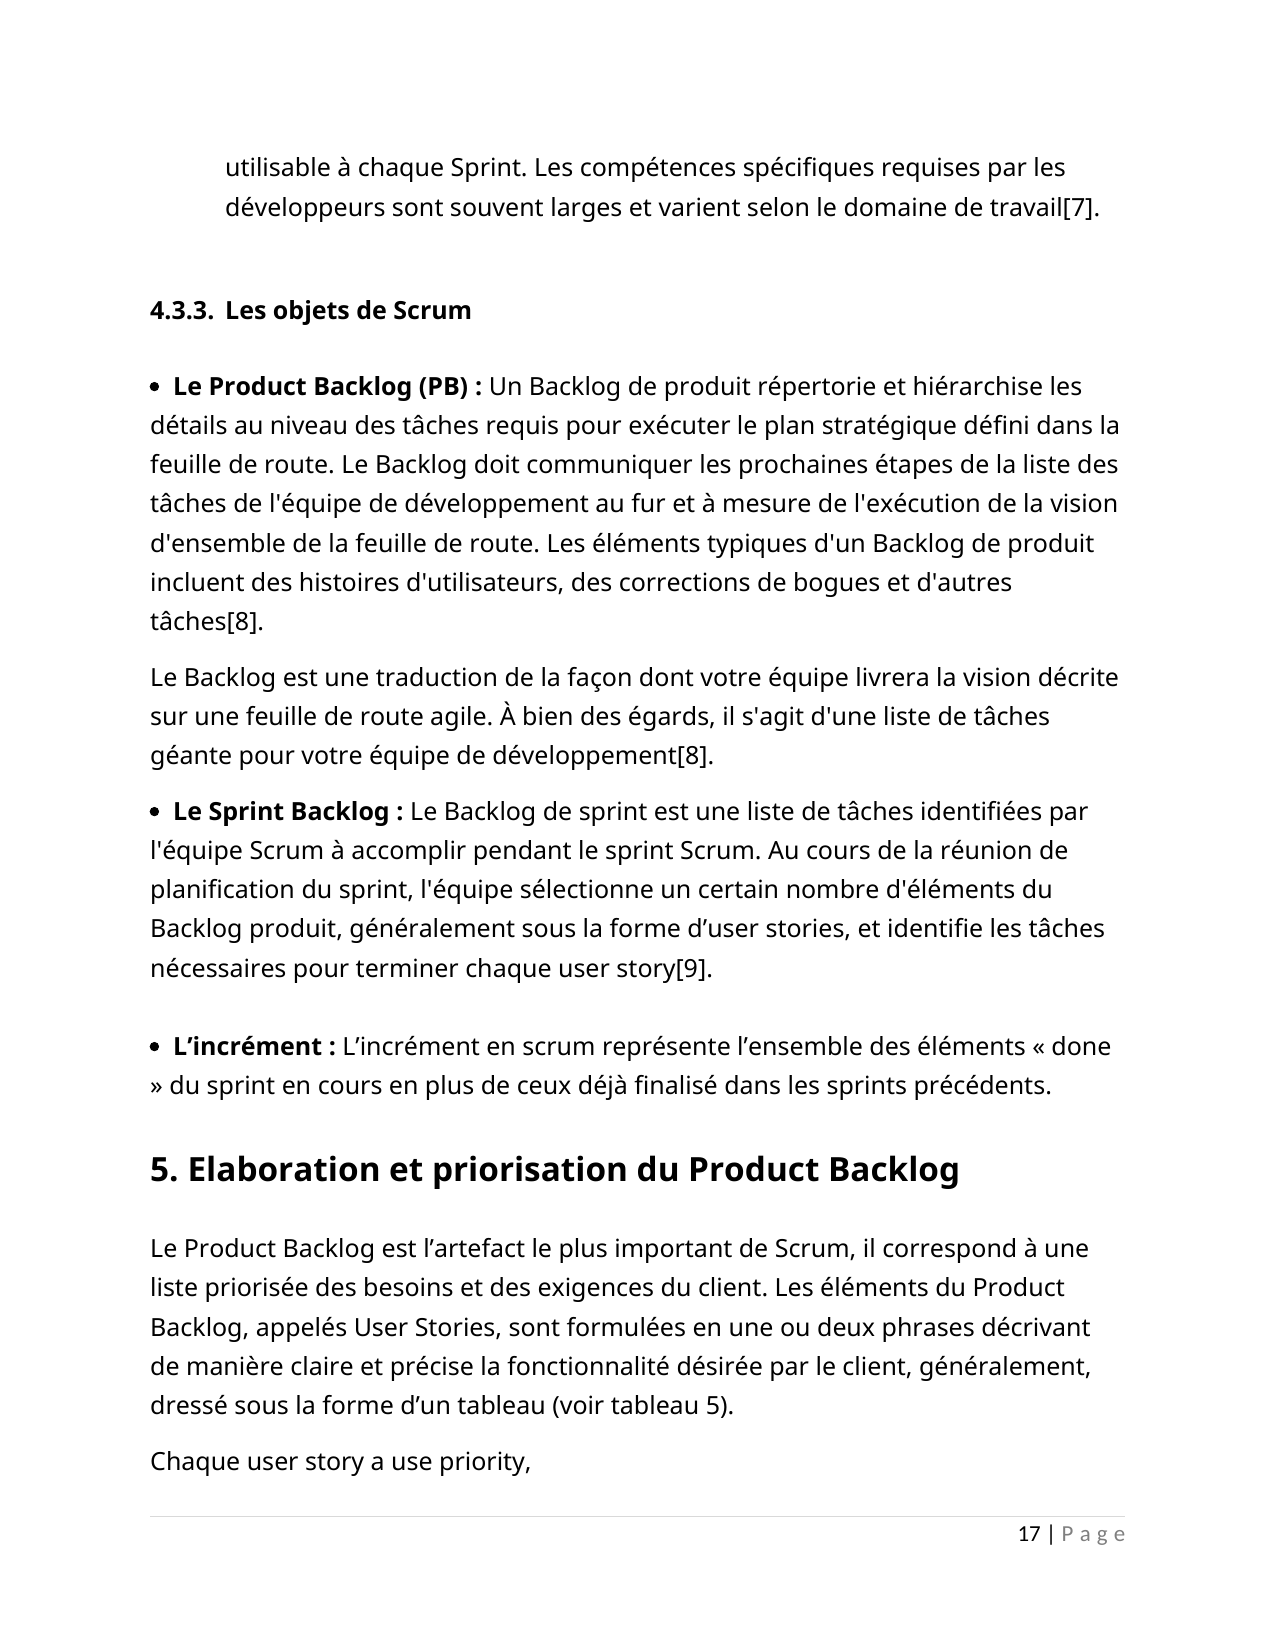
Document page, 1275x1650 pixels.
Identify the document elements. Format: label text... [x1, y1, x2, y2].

list Les objets de Scrum [150, 292, 1125, 327]
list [187, 150, 1125, 223]
list Le Sprint Backlog : Le Backlog de sprint est une liste de tâches identifiées par l'équipe Scrum à accomplir pendant le sprint Scrum. Au cours de la réunion de planification du sprint, l'équipe sélectionne un certain nombre d'éléments du Backlog produit, généralement sous la forme d’user stories, et identifie les tâches nécessaires pour terminer chaque user story[9]. [150, 793, 1125, 984]
list Le Product Backlog (PB) : Un Backlog de produit répertorie et hiérarchise les détails au niveau des tâches requis pour exécuter le plan stratégique défini dans la feuille de route. Le Backlog doit communiquer les prochaines étapes de la liste des tâches de l'équipe de développement au fur et à mesure de l'exécution de la vision d'ensemble de la feuille de route. Les éléments typiques d'un Backlog de produit incluent des histoires d'utilisateurs, des corrections de bogues et d'autres tâches[8]. [150, 368, 1125, 638]
list Elaboration et priorisation du Product Backlog [150, 1146, 1125, 1191]
text Chaque user story a use priority, [150, 1443, 1125, 1477]
text Le Backlog est une traduction de la façon dont votre équipe livrera la vision décrite sur une feuille de route agile. À bien des égards, il s'agit d'une liste de tâches géante pour votre équipe de développement[8]. [150, 659, 1125, 772]
text Le Product Backlog est l’artefact le plus important de Scrum, il correspond à une liste priorisée des besoins et des exigences du client. Les éléments du Product Backlog, appelés User Stories, sont formulées en une ou deux phrases décrivant de manière claire et précise la fonctionnalité désirée par le client, généralement, dressé sous la forme d’un tableau (voir tableau 5). [150, 1231, 1125, 1422]
list L’incrément : L’incrément en scrum représente l’ensemble des éléments « done » du sprint en cours en plus de ceux déjà finalisé dans les sprints précédents. [150, 1028, 1125, 1102]
